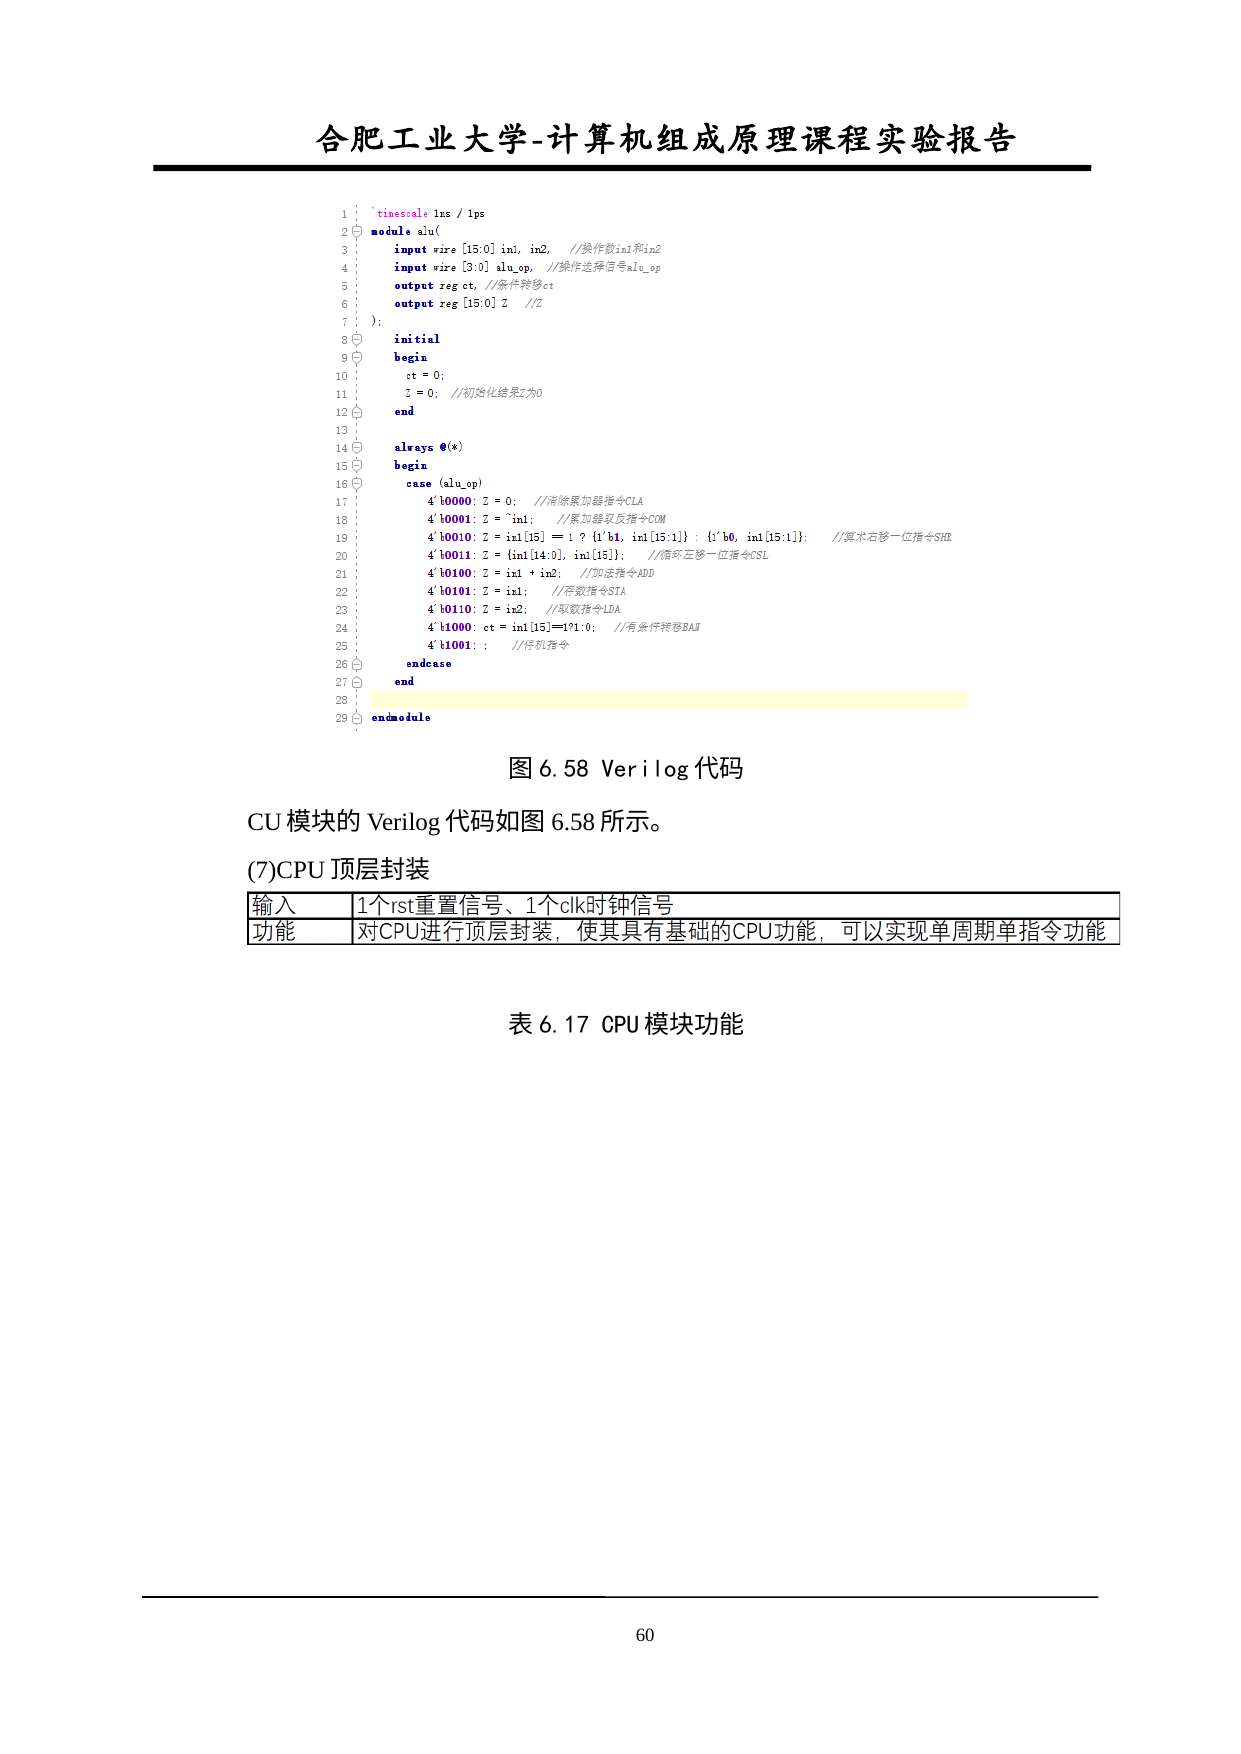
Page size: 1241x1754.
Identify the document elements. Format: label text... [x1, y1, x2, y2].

picture [247, 891, 1121, 945]
picture [335, 205, 968, 731]
text (7)CPU顶层封装 [159, 844, 1093, 891]
